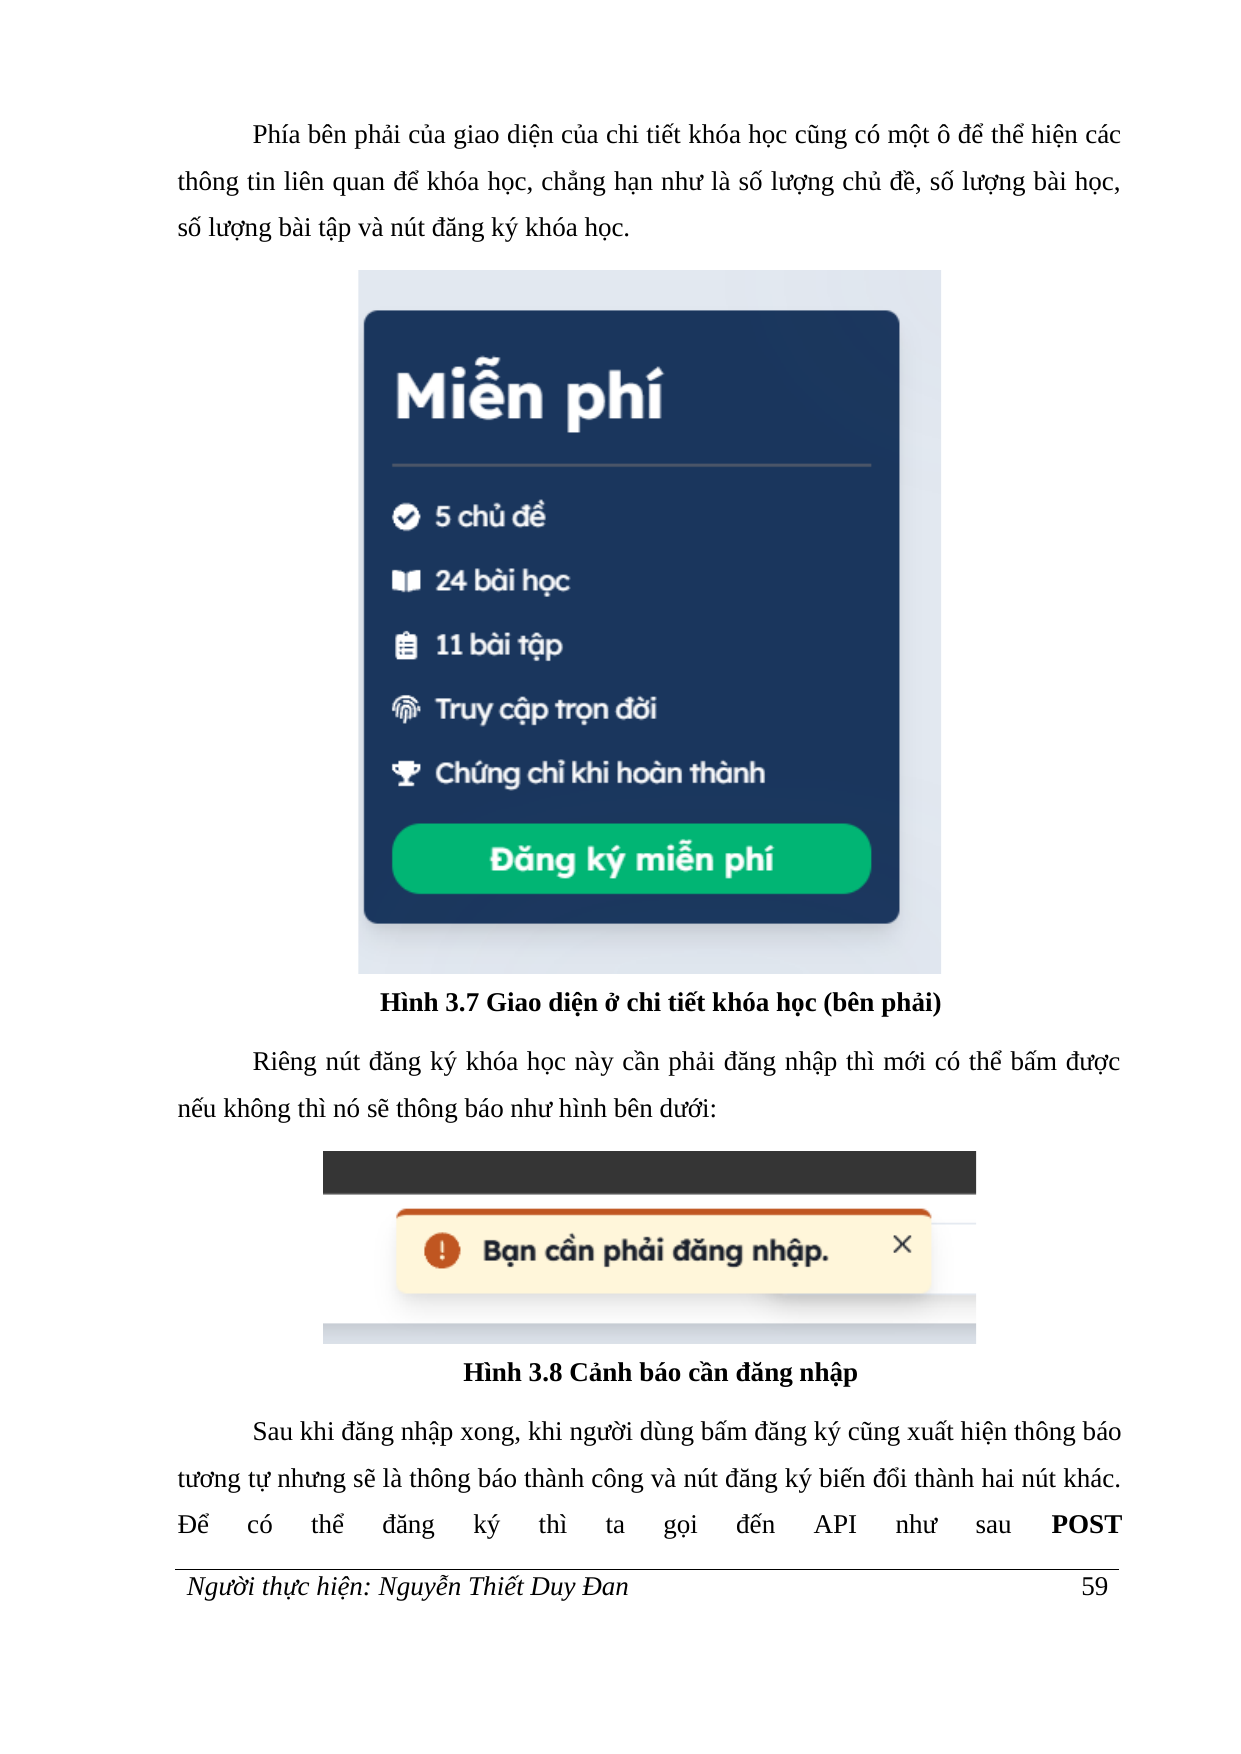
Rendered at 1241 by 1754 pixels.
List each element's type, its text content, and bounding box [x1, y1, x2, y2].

text Phía bên phải của giao diện của chi tiết khóa học cũng có một ô để thể hiện các thông tin liên quan để khóa học, chẳng hạn như là số lượng chủ đề, số lượng bài học, số lượng bài tập và nút đăng ký khóa học. [177, 118, 1122, 243]
picture [323, 1151, 977, 1344]
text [177, 1415, 1122, 1540]
text Cảnh báo cần đăng nhập [177, 1356, 1122, 1387]
text Riêng nút đăng ký khóa học này cần phải đăng nhập thì mới có thể bấm được nếu không thì nó sẽ thông báo như hình bên dưới: [177, 1046, 1122, 1123]
picture [358, 270, 942, 974]
text Giao diện ở chi tiết khóa học (bên phải) [177, 986, 1122, 1017]
